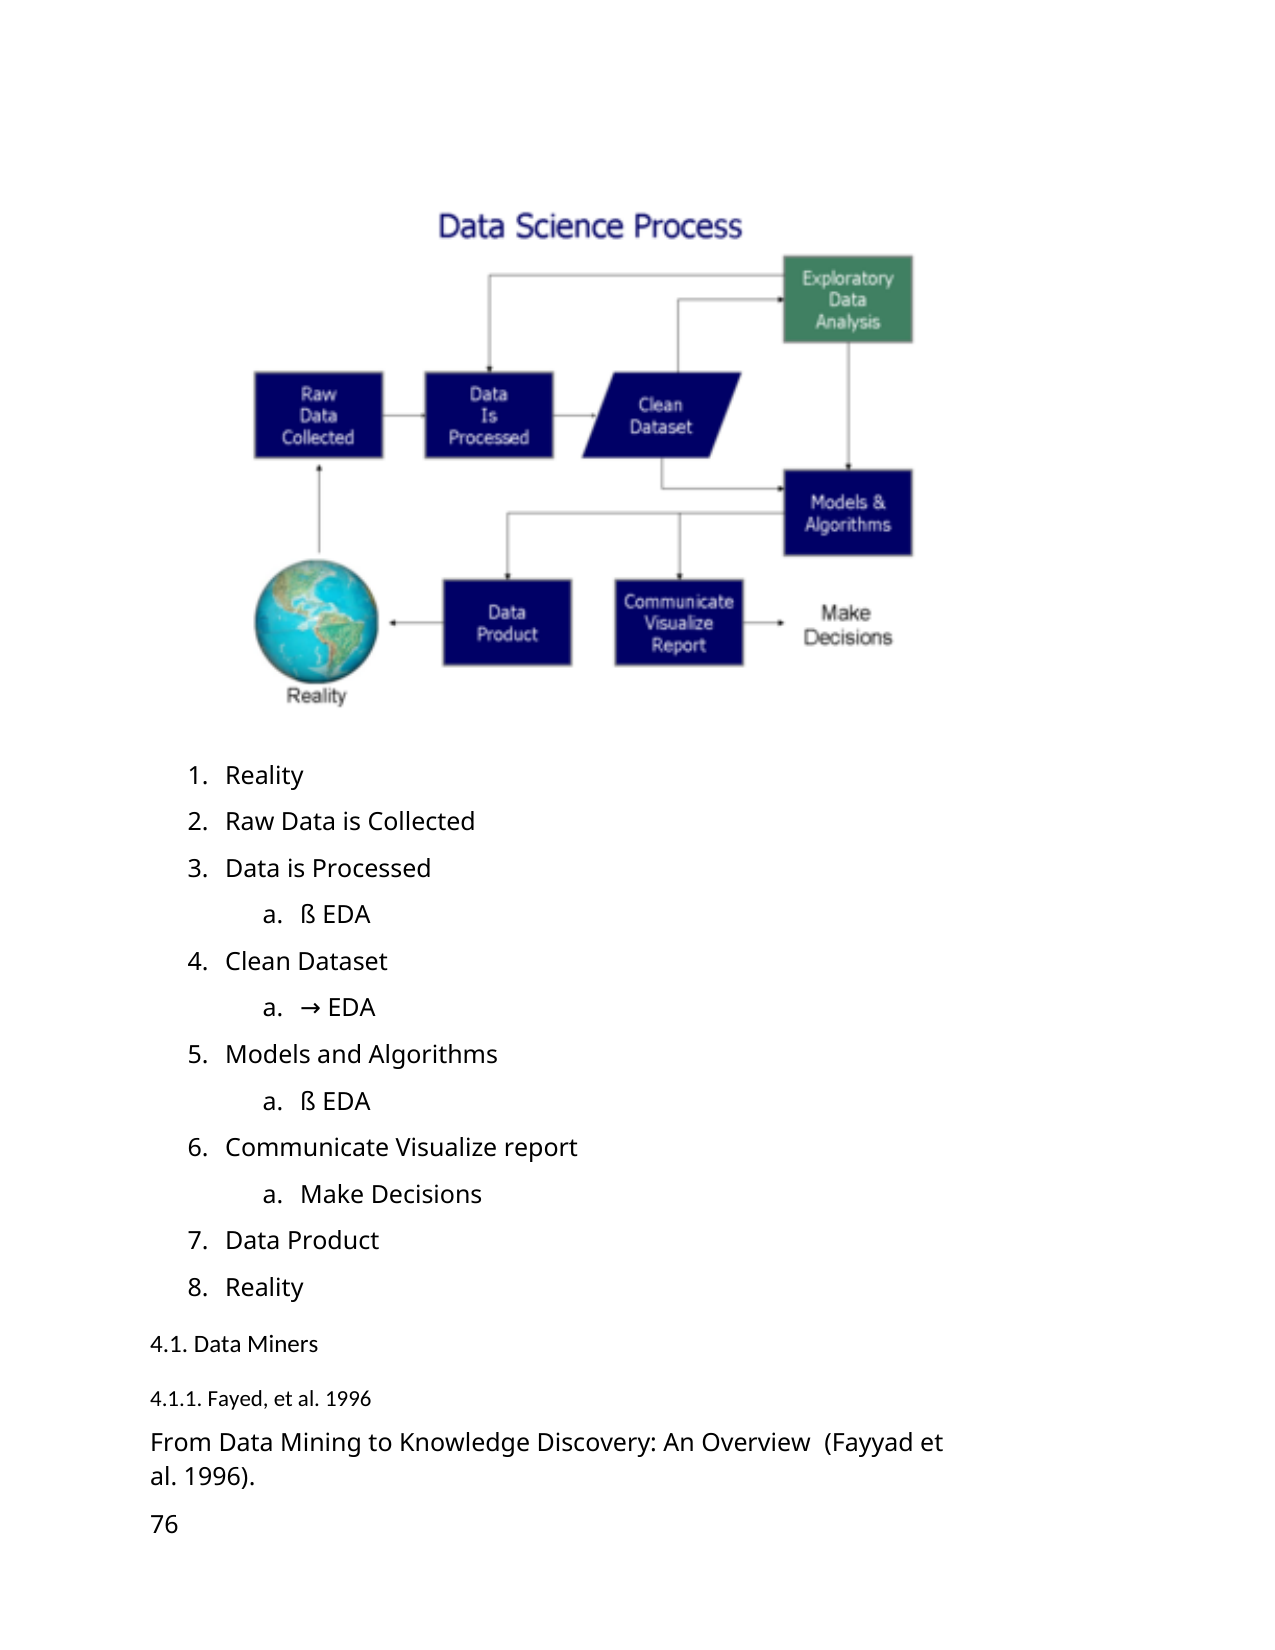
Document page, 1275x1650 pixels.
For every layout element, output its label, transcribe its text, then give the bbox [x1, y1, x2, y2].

subtitle Data Miners [150, 1328, 975, 1359]
text From Data Mining to Knowledge Discovery: An Overview (Fayyad et al. 1996). [150, 1424, 975, 1493]
list Models and Algorithms [187, 1037, 975, 1071]
list ß EDA [262, 897, 975, 931]
list Reality [187, 757, 975, 791]
list Data is Processed [187, 850, 975, 884]
list Clean Dataset [187, 943, 975, 978]
list → EDA [262, 990, 975, 1024]
list Reality [187, 1269, 975, 1303]
picture [225, 196, 955, 745]
subtitle Fayed, et al. 1996 [150, 1384, 975, 1412]
list Communicate Visualize report [187, 1130, 975, 1164]
list Raw Data is Collected [187, 804, 975, 838]
list Make Decisions [262, 1176, 975, 1210]
list ß EDA [262, 1083, 975, 1117]
list Data Product [187, 1223, 975, 1257]
